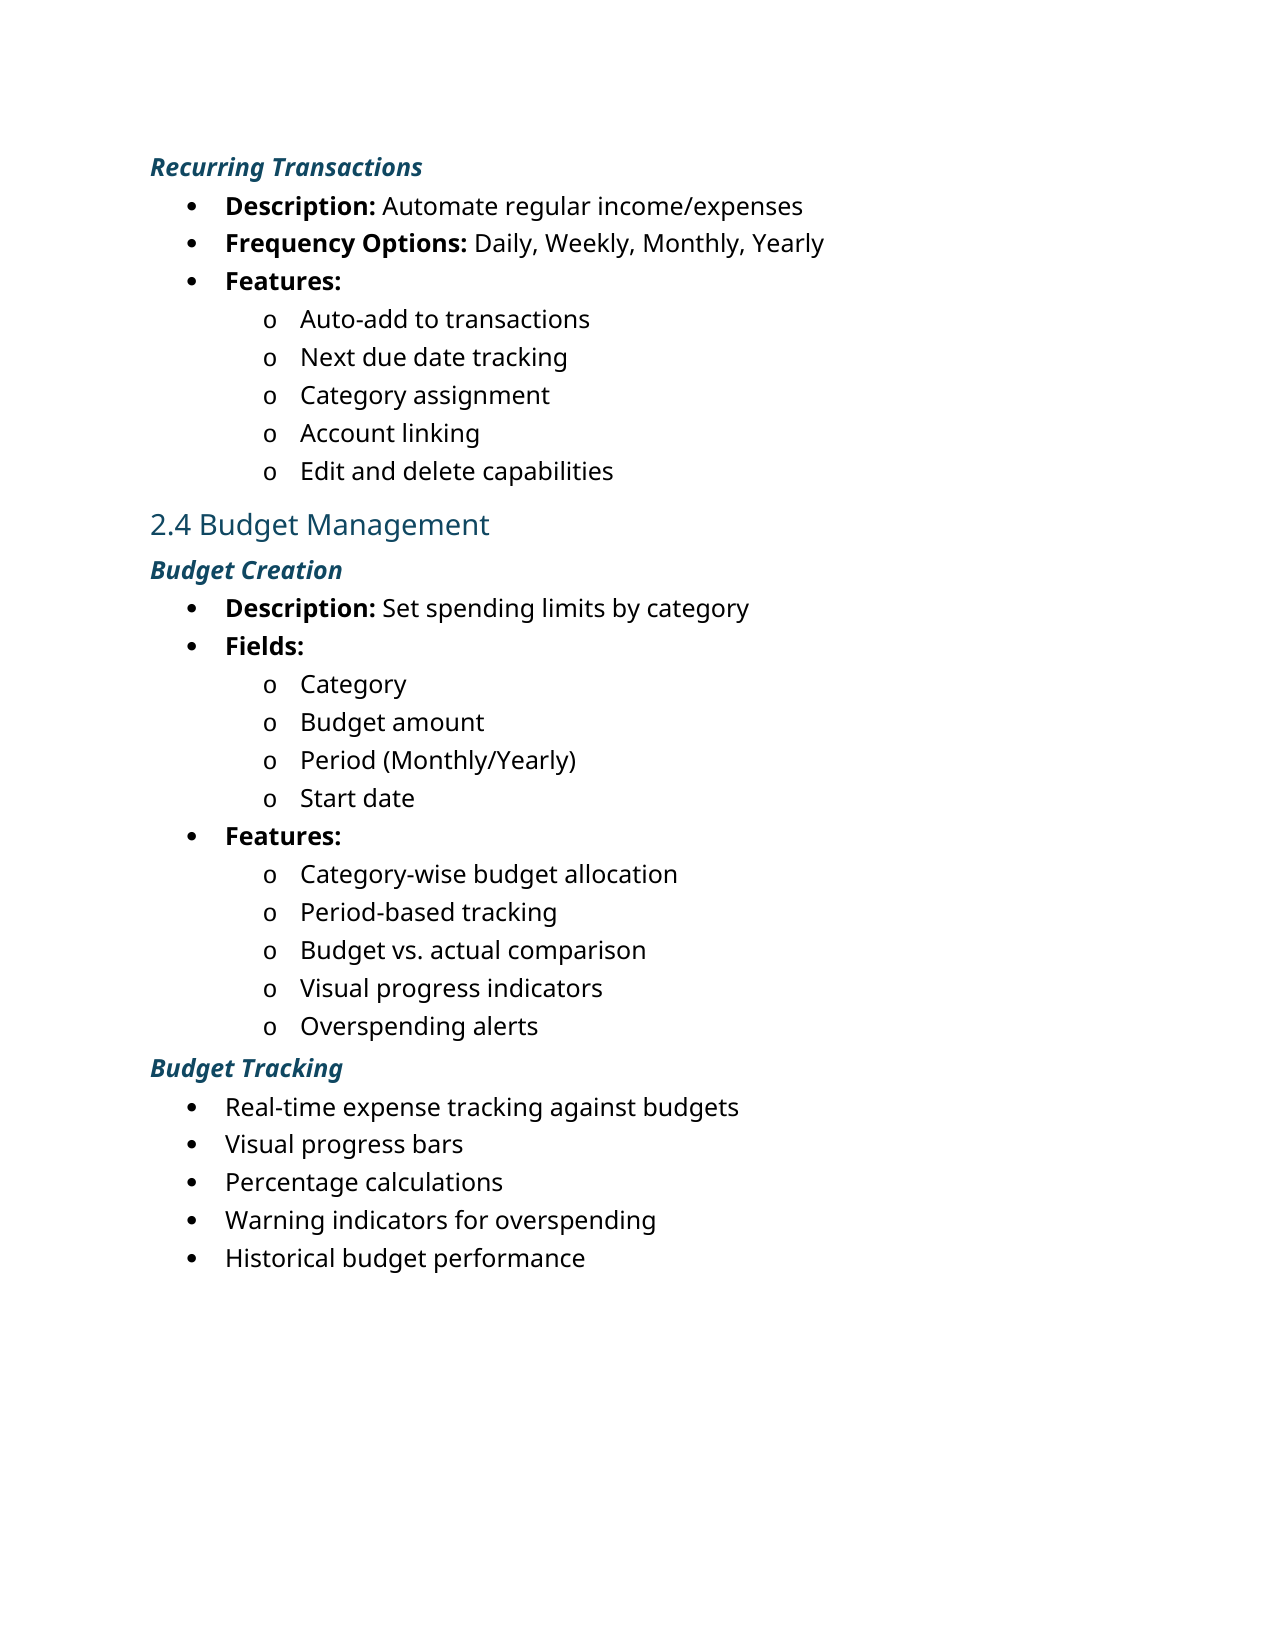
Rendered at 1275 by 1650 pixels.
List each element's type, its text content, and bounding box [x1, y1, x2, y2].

list Historical budget performance [187, 1241, 1125, 1275]
subtitle Recurring Transactions [150, 150, 1125, 184]
list Features: [187, 264, 1125, 298]
list Budget vs. actual comparison [262, 932, 1125, 967]
subtitle Budget Creation [150, 553, 1125, 587]
list Frequency Options: Daily, Weekly, Monthly, Yearly [187, 226, 1125, 260]
list Period-based tracking [262, 894, 1125, 929]
list Category [262, 667, 1125, 701]
list Next due date tracking [262, 340, 1125, 374]
list Account linking [262, 416, 1125, 450]
list Fields: [187, 629, 1125, 663]
list Warning indicators for overspending [187, 1203, 1125, 1237]
list Category-wise budget allocation [262, 856, 1125, 891]
list Edit and delete capabilities [262, 454, 1125, 488]
list Budget amount [262, 704, 1125, 739]
list Period (Monthly/Yearly) [262, 743, 1125, 777]
list Description: Automate regular income/expenses [187, 188, 1125, 222]
list Percentage calculations [187, 1165, 1125, 1199]
list Description: Set spending limits by category [187, 591, 1125, 625]
subtitle Budget Tracking [150, 1051, 1125, 1085]
list Real-time expense tracking against budgets [187, 1089, 1125, 1123]
list Overspending alerts [262, 1008, 1125, 1043]
list Category assignment [262, 378, 1125, 412]
list Auto-add to transactions [262, 302, 1125, 336]
list Features: [187, 819, 1125, 853]
list Start date [262, 781, 1125, 815]
subtitle 2.4 Budget Management [150, 505, 1125, 544]
list Visual progress indicators [262, 971, 1125, 1005]
list Visual progress bars [187, 1127, 1125, 1161]
